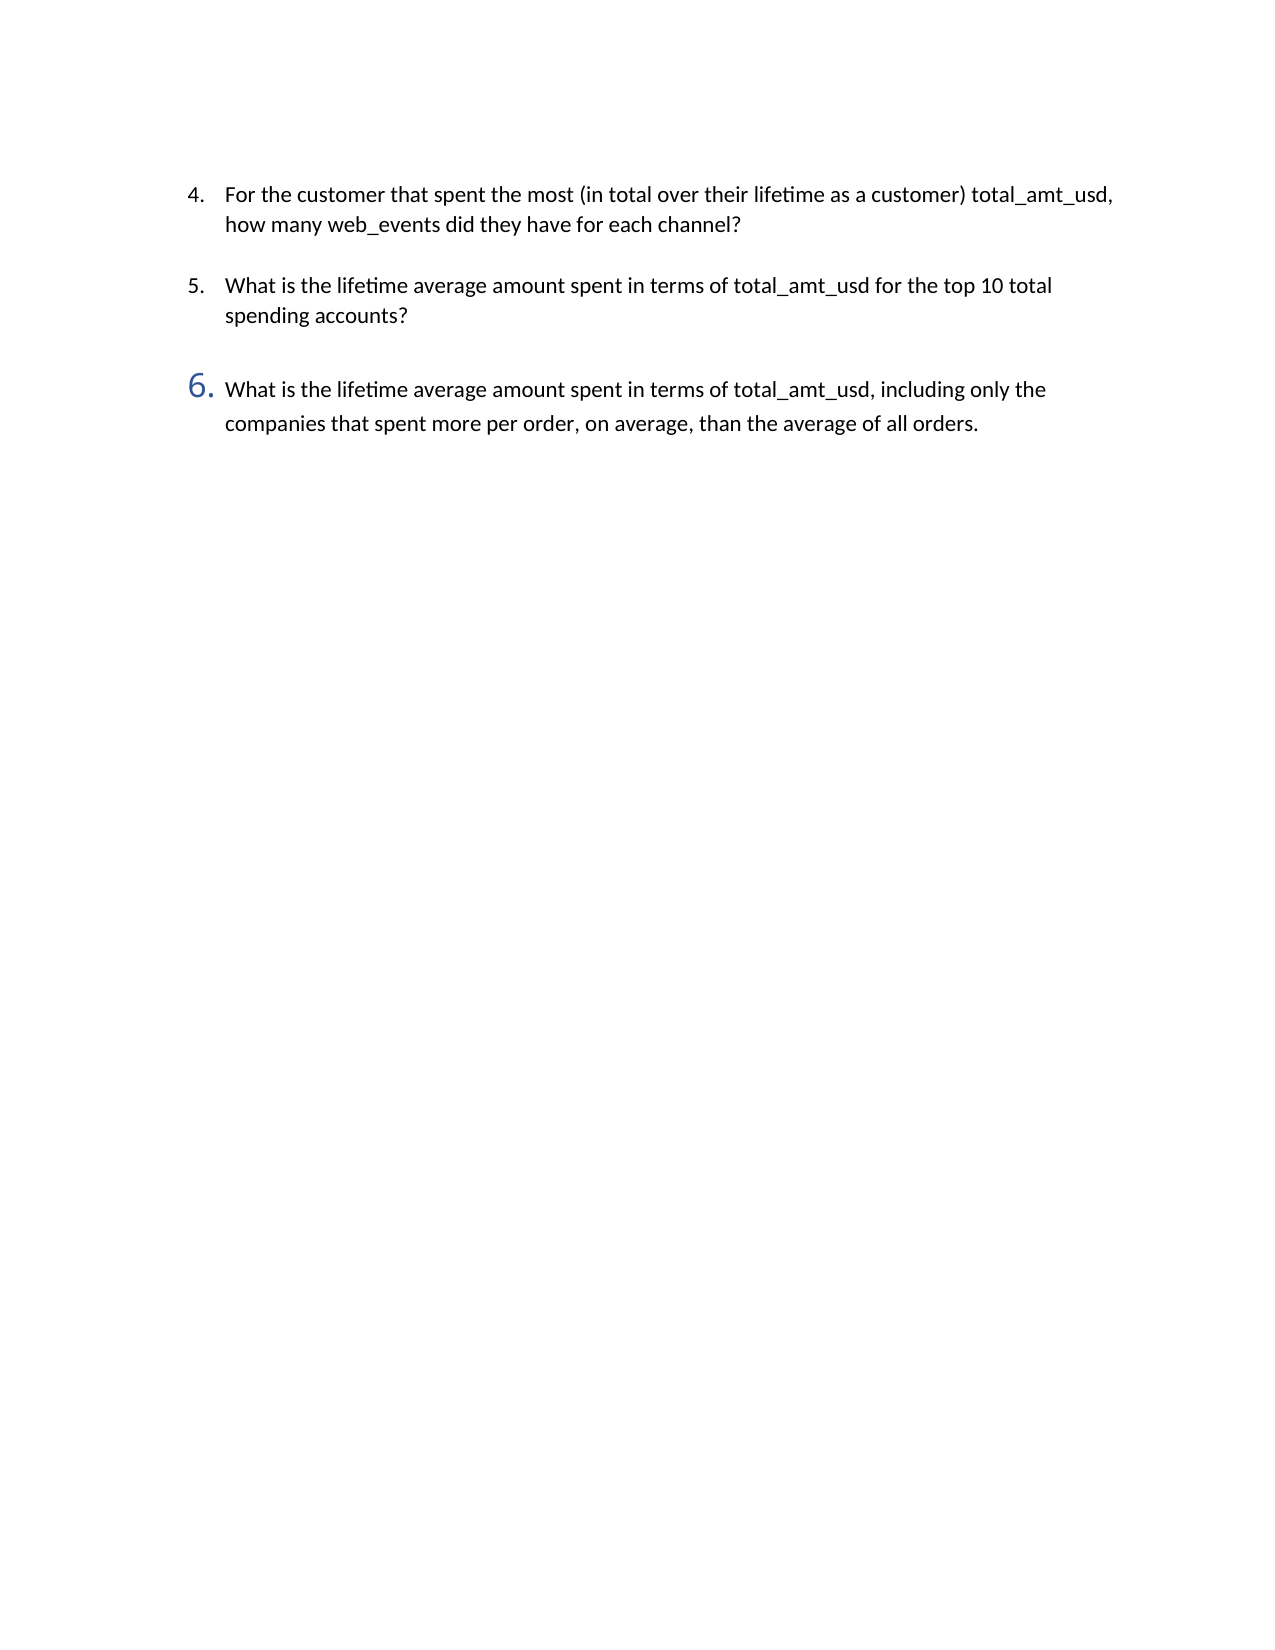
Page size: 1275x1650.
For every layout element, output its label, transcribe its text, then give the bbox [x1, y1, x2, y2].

list For the customer that spent the most (in total over their lifetime as a customer) total_amt_usd, how many web_events did they have for each channel? [187, 180, 1125, 238]
list What is the lifetime average amount spent in terms of total_amt_usd, including only the companies that spent more per order, on average, than the average of all orders. [187, 361, 1125, 437]
list What is the lifetime average amount spent in terms of total_amt_usd for the top 10 total spending accounts? [187, 271, 1125, 329]
